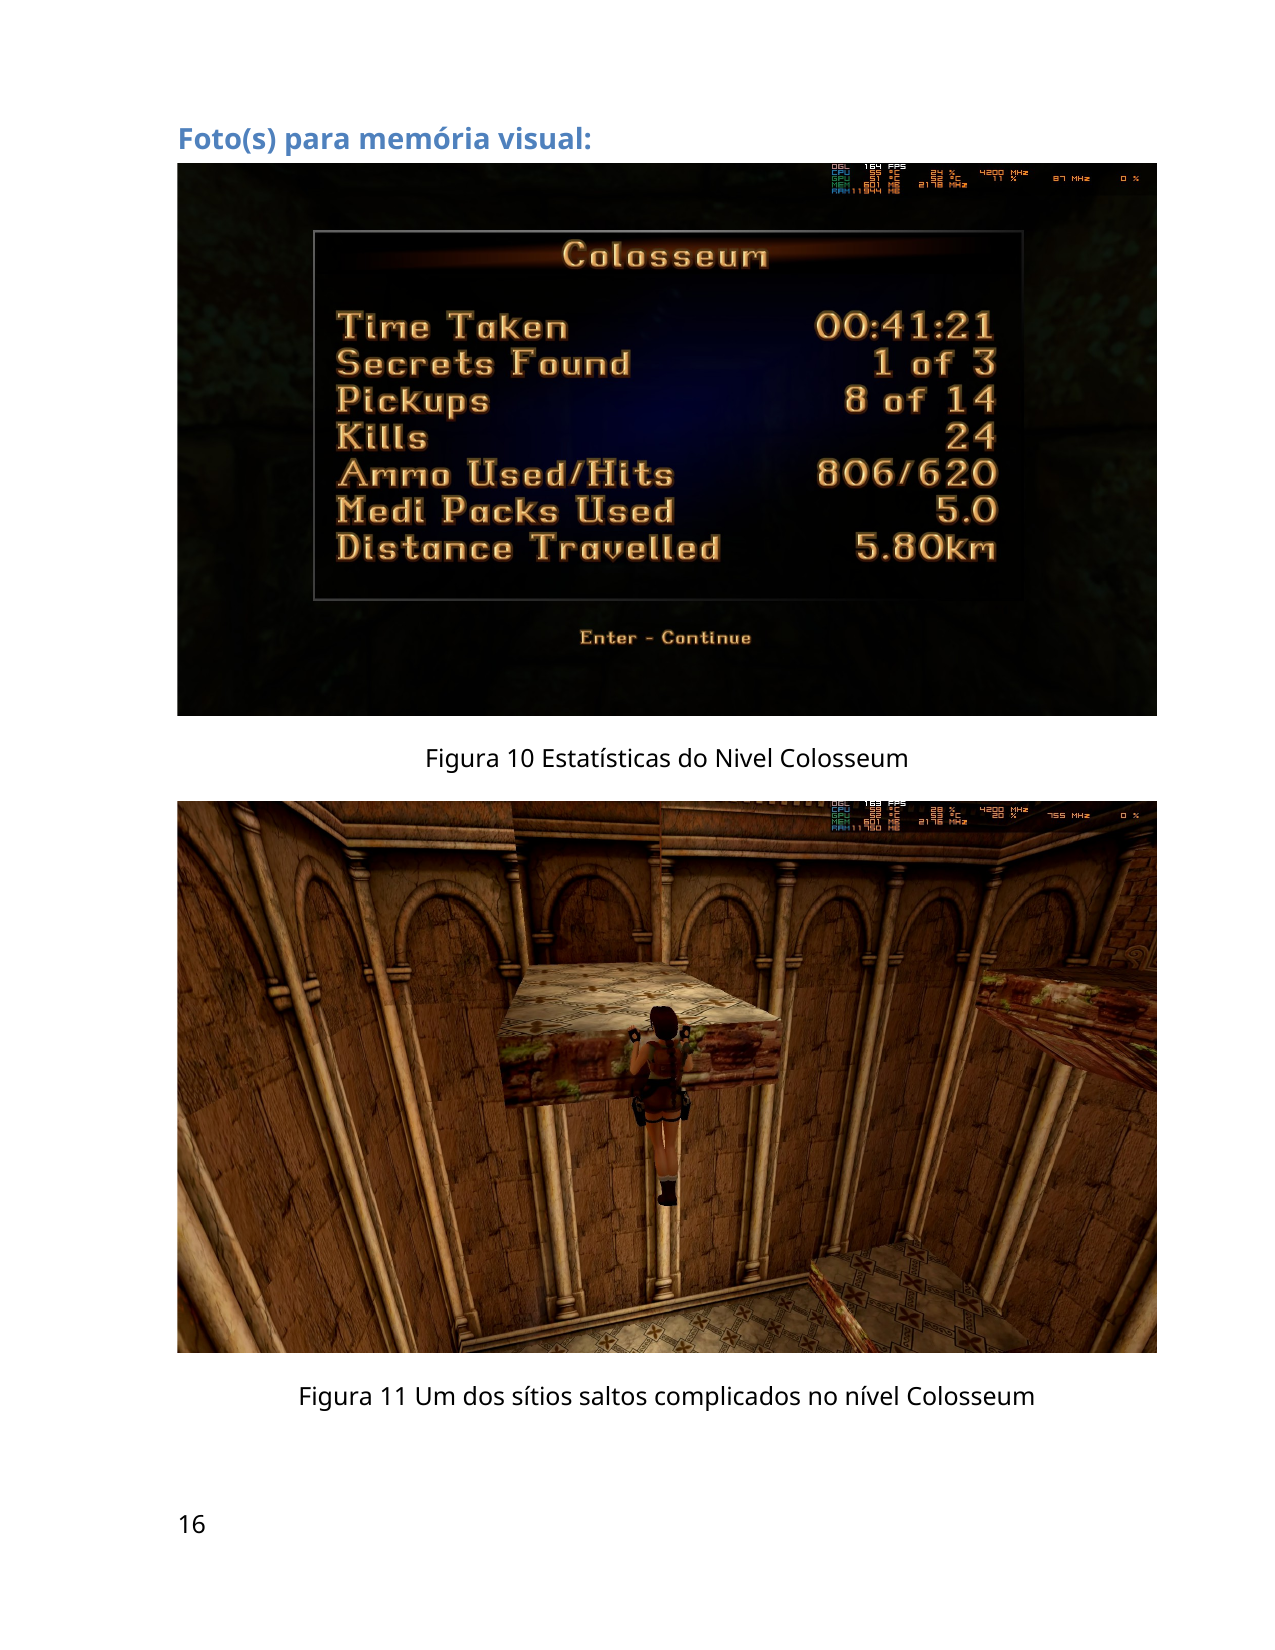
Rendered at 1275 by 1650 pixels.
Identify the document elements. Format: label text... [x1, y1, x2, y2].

subtitle Foto(s) para memória visual: [177, 118, 1157, 158]
text Figura 11 Um dos sítios saltos complicados no nível Colosseum [177, 1378, 1157, 1412]
text Figura 10 Estatísticas do Nivel Colosseum [177, 741, 1157, 775]
picture [177, 163, 1157, 716]
picture [177, 801, 1157, 1353]
